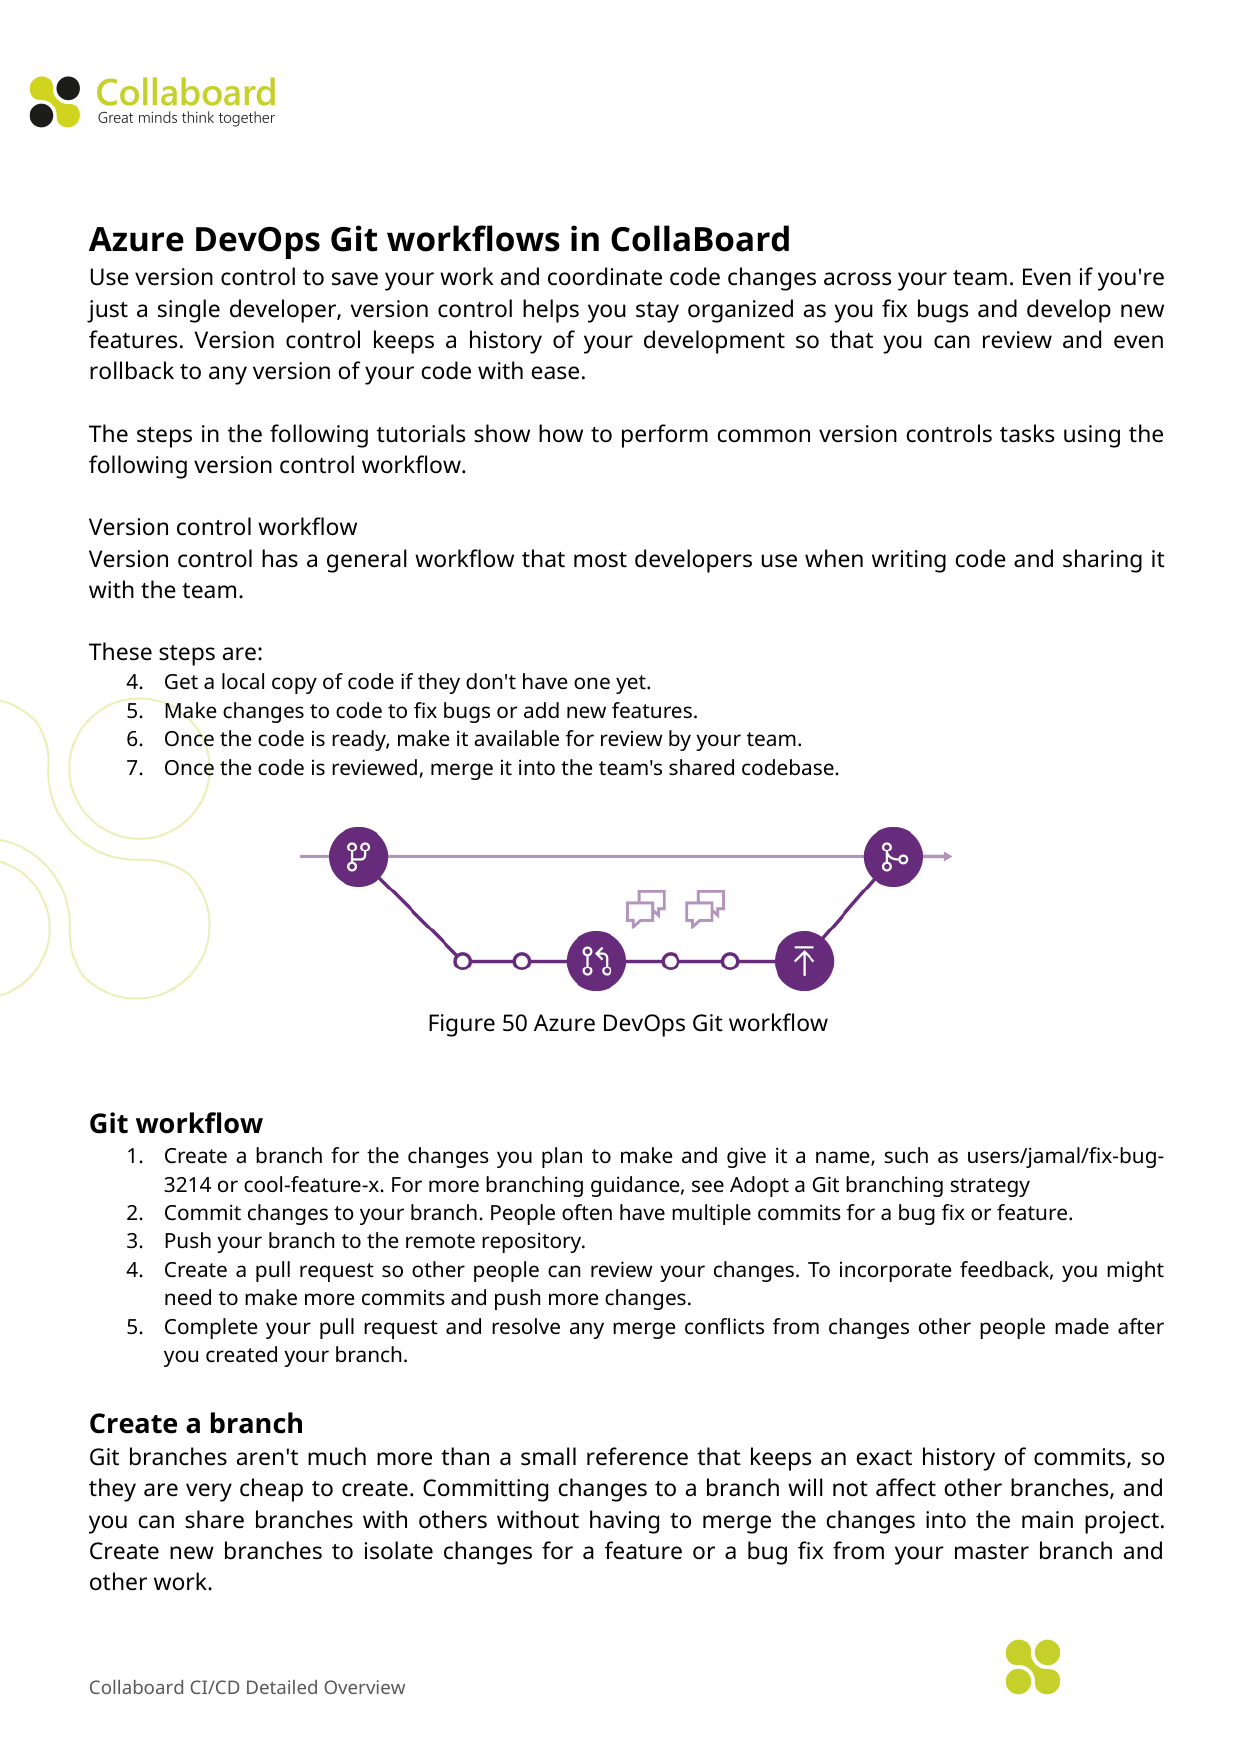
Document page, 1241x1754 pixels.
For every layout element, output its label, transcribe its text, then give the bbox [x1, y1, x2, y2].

text Figure 50 Azure DevOps Git workflow [89, 1007, 1167, 1038]
text These steps are: [89, 636, 1167, 667]
list Create a pull request so other people can review your changes. To incorporate feedback, you might need to make more commits and push more changes. [126, 1255, 1167, 1312]
picture [1005, 1639, 1061, 1695]
picture [29, 73, 278, 129]
list Get a local copy of code if they don't have one yet. [126, 667, 1167, 696]
list Once the code is reviewed, merge it into the team's shared codebase. [126, 753, 1167, 781]
list Create a branch for the changes you plan to make and give it a name, such as users/jamal/fix-bug-3214 or cool-feature-x. For more branching guidance, see Adopt a Git branching strategy [126, 1141, 1167, 1198]
subtitle Azure DevOps Git workflows in CollaBoard [89, 216, 1167, 261]
list Once the code is ready, make it available for review by your team. [126, 724, 1167, 753]
text Use version control to save your work and coordinate code changes across your team. Even if you're just a single developer, version control helps you stay organized as you fix bugs and develop new features. Version control keeps a history of your development so that you can review and even rollback to any version of your code with ease. [89, 261, 1167, 386]
list Make changes to code to fix bugs or add new features. [126, 696, 1167, 724]
subtitle Create a branch [89, 1404, 1167, 1441]
text Git branches aren't much more than a small reference that keeps an exact history of commits, so they are very cheap to create. Committing changes to a branch will not affect other branches, and you can share branches with others without having to merge the changes into the main project. Create new branches to isolate changes for a feature or a bug fix from your master branch and other work. [89, 1441, 1167, 1597]
picture [0, 693, 215, 1004]
list Complete your pull request and resolve any merge conflicts from changes other people made after you created your branch. [126, 1312, 1167, 1369]
text Version control workflow [89, 511, 1167, 542]
subtitle Git workflow [89, 1104, 1167, 1141]
text Version control has a general workflow that most developers use when writing code and sharing it with the team. [89, 542, 1167, 605]
list Push your branch to the remote repository. [126, 1227, 1167, 1255]
text The steps in the following tutorials show how to perform common version controls tasks using the following version control workflow. [89, 417, 1167, 480]
list Commit changes to your branch. People often have multiple commits for a bug fix or feature. [126, 1198, 1167, 1227]
picture [278, 812, 977, 1007]
